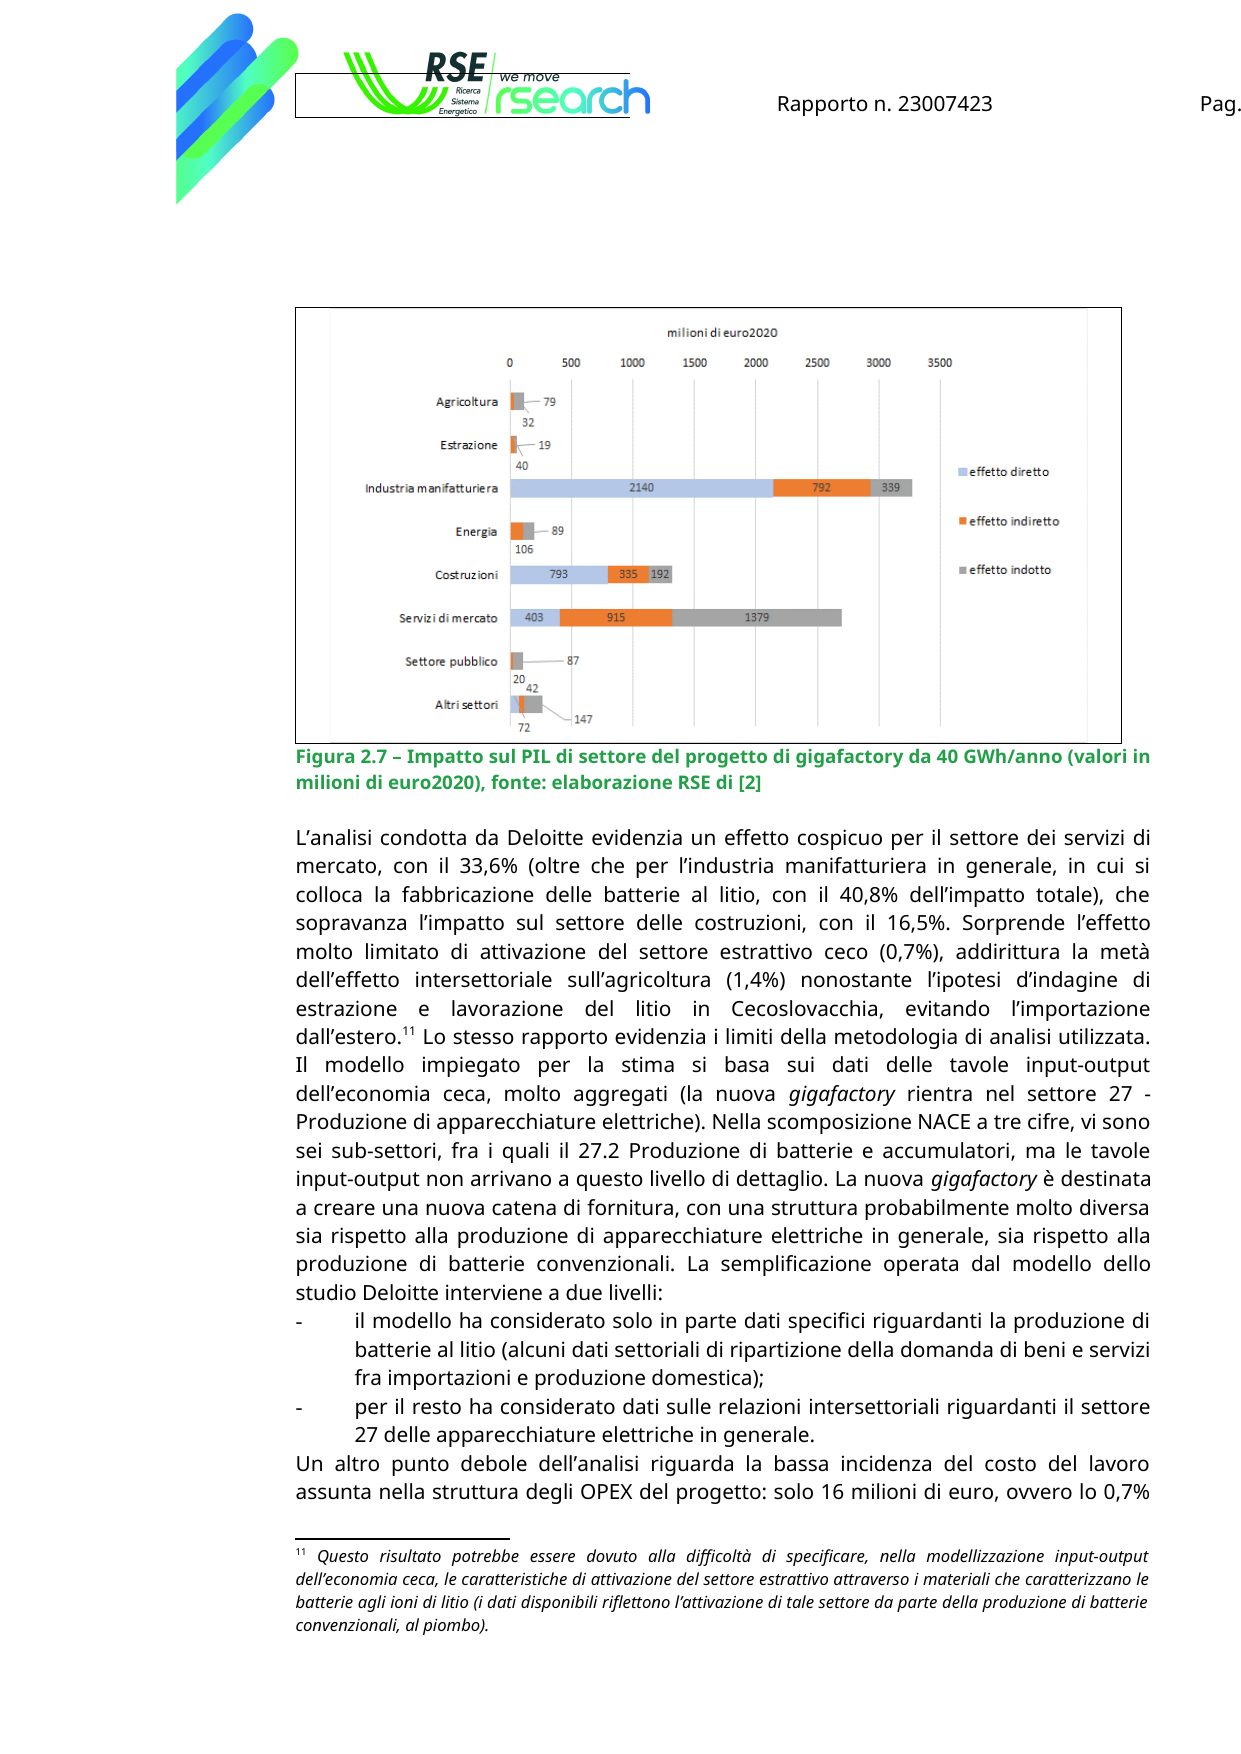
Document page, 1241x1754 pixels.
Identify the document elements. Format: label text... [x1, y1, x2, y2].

table_header [1088, 308, 1121, 742]
text per il resto ha considerato dati sulle relazioni intersettoriali riguardanti il settore 27 delle apparecchiature elettriche in generale. [295, 1392, 1152, 1449]
table_header [296, 308, 329, 742]
text il modello ha considerato solo in parte dati specifici riguardanti la produzione di batterie al litio (alcuni dati settoriali di ripartizione della domanda di beni e servizi fra importazioni e produzione domestica); [295, 1306, 1152, 1392]
text L’analisi condotta da Deloitte evidenzia un effetto cospicuo per il settore dei servizi di mercato, con il 33,6% (oltre che per l’industria manifatturiera in generale, in cui si colloca la fabbricazione delle batterie al litio, con il 40,8% dell’impatto totale), che sopravanza l’impatto sul settore delle costruzioni, con il 16,5%. Sorprende l’effetto molto limitato di attivazione del settore estrattivo ceco (0,7%), addirittura la metà dell’effetto intersettoriale sull’agricoltura (1,4%) nonostante l’ipotesi d’indagine di estrazione e lavorazione del litio in Cecoslovacchia, evitando l’importazione dall’estero. Lo stesso rapporto evidenzia i limiti della metodologia di analisi utilizzata. Il modello impiegato per la stima si basa sui dati delle tavole input-output dell’economia ceca, molto aggregati (la nuova gigafactory rientra nel settore 27 - Produzione di apparecchiature elettriche). Nella scomposizione NACE a tre cifre, vi sono sei sub-settori, fra i quali il 27.2 Produzione di batterie e accumulatori, ma le tavole input-output non arrivano a questo livello di dettaglio. La nuova gigafactory è destinata a creare una nuova catena di fornitura, con una struttura probabilmente molto diversa sia rispetto alla produzione di apparecchiature elettriche in generale, sia rispetto alla produzione di batterie convenzionali. La semplificazione operata dal modello dello studio Deloitte interviene a due livelli: [295, 823, 1152, 1306]
picture [176, 0, 702, 207]
picture [329, 308, 1088, 743]
text Figura 2.7 – Impatto sul PIL di settore del progetto di gigafactory da 40 GWh/anno (valori in milioni di euro2020), fonte: elaborazione RSE di [295, 743, 1152, 794]
